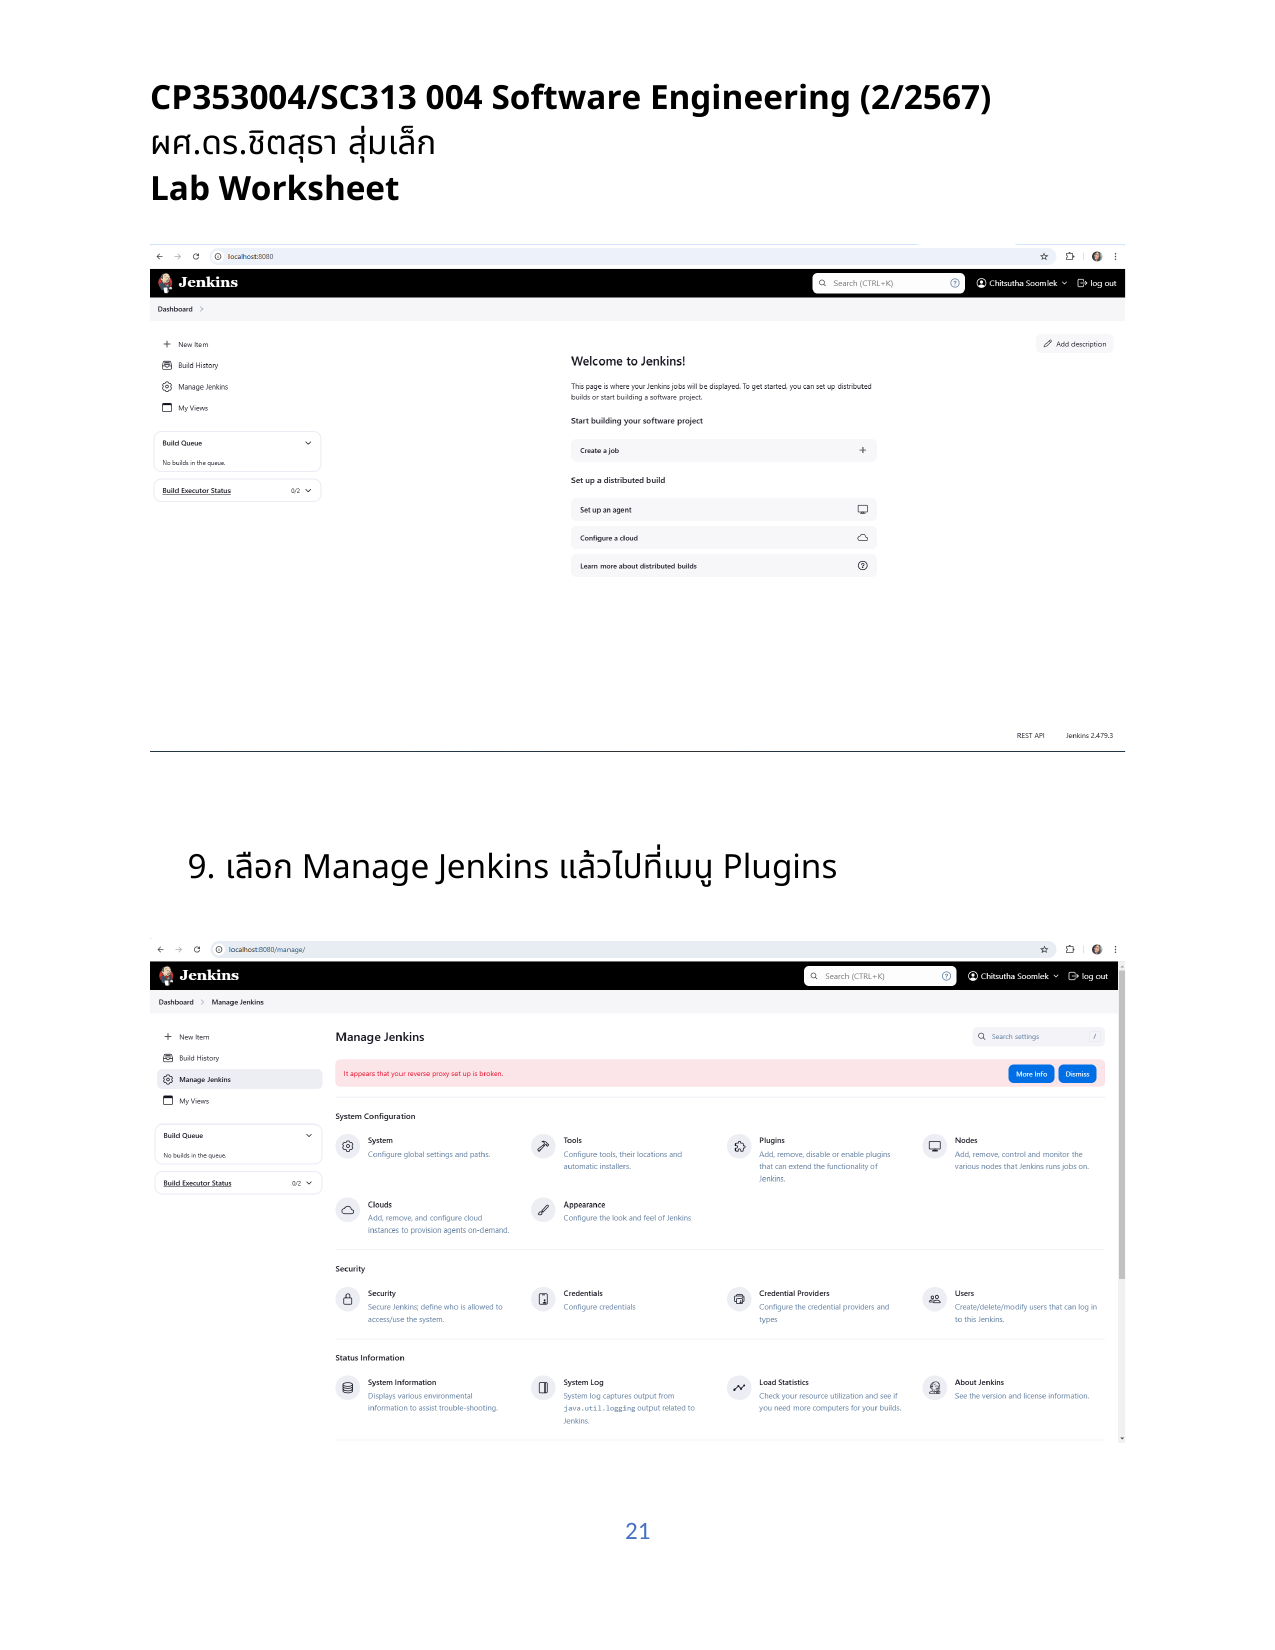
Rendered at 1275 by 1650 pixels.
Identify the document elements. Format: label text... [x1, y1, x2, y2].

picture [150, 244, 1125, 752]
list เลือก Manage Jenkins แล้วไปที่เมนู Plugins [187, 842, 1125, 893]
picture [150, 938, 1125, 1443]
